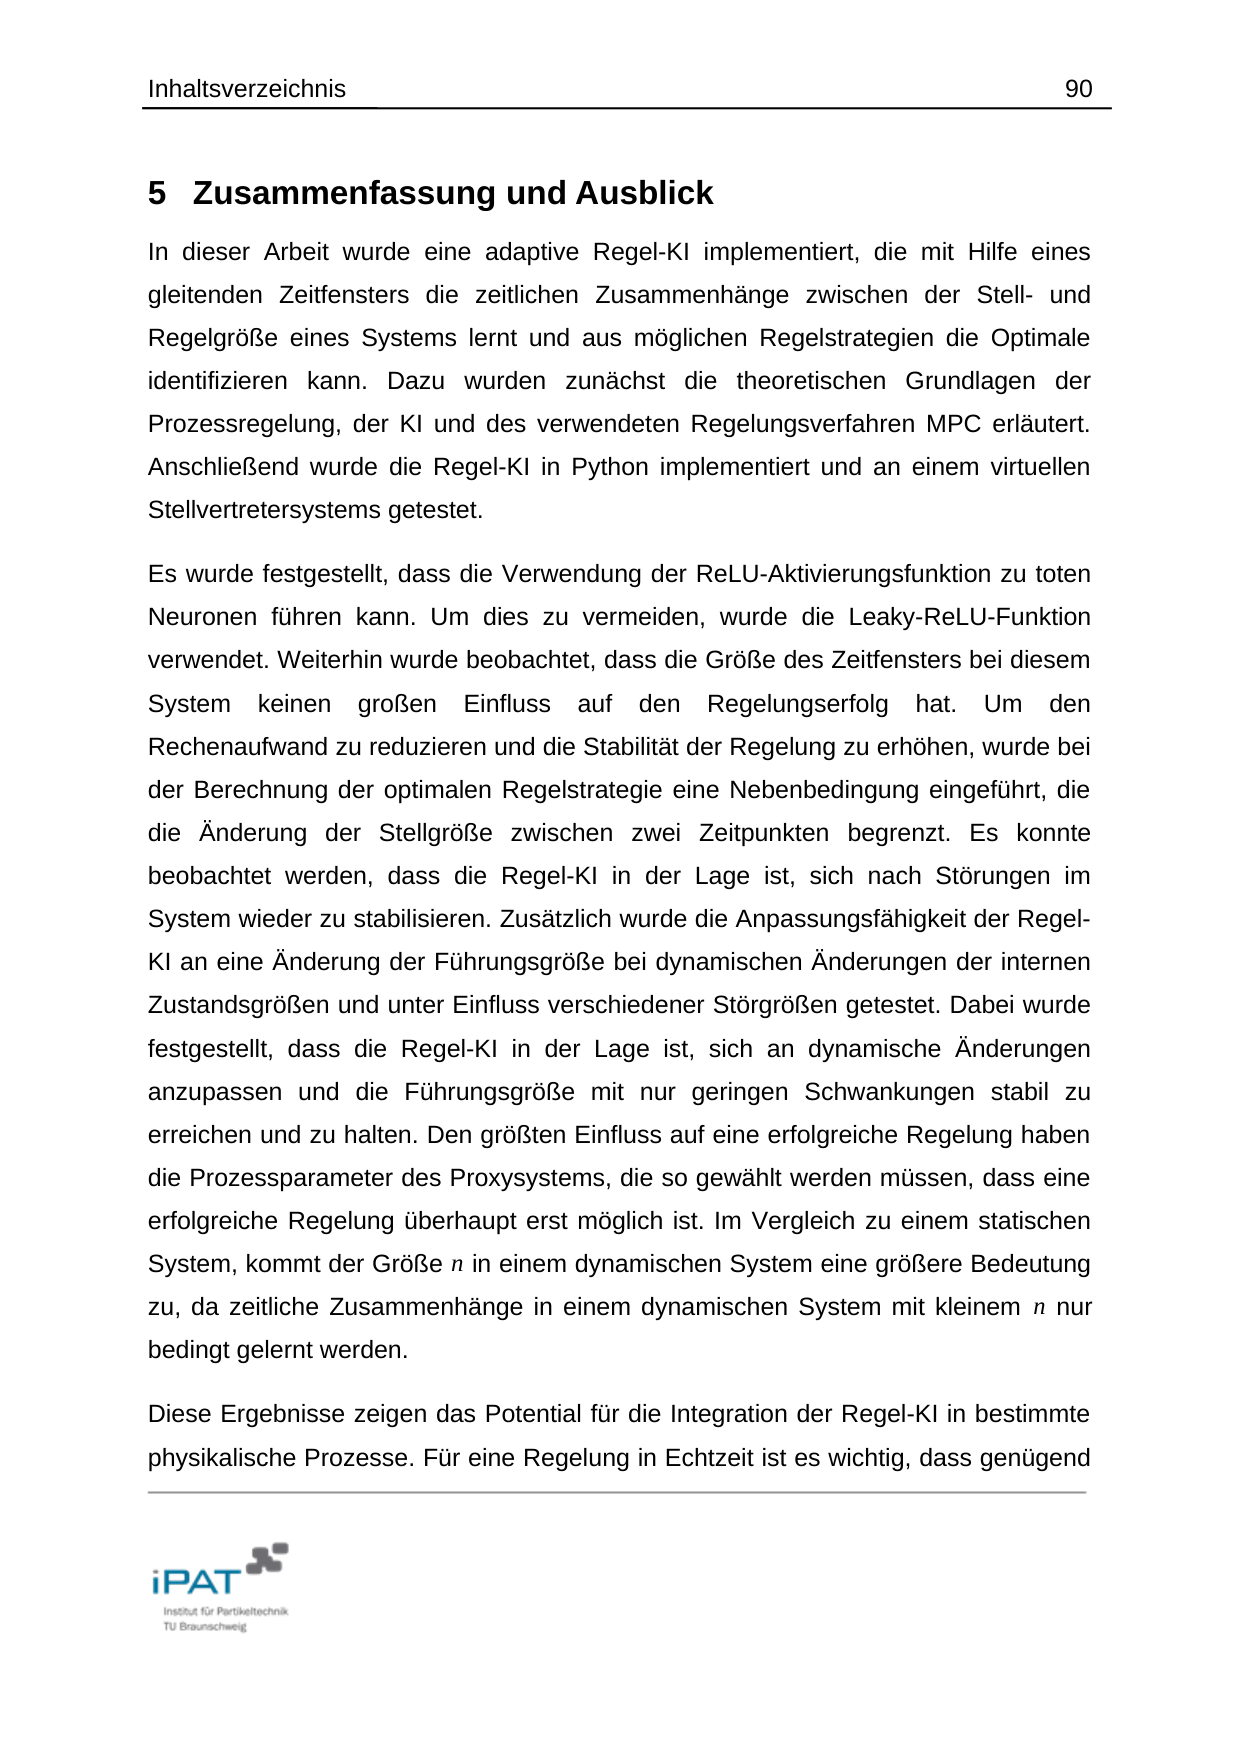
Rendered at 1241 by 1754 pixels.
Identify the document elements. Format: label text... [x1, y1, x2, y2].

picture [147, 1534, 300, 1645]
text Es wurde festgestellt, dass die Verwendung der ReLU-Aktivierungsfunktion zu toten Neuronen führen kann. Um dies zu vermeiden, wurde die Leaky-ReLU-Funktion verwendet. Weiterhin wurde beobachtet, dass die Größe des Zeitfensters bei diesem System keinen großen Einfluss auf den Regelungserfolg hat. Um den Rechenaufwand zu reduzieren und die Stabilität der Regelung zu erhöhen, wurde bei der Berechnung der optimalen Regelstrategie eine Nebenbedingung eingeführt, die die Änderung der Stellgröße zwischen zwei Zeitpunkten begrenzt. Es konnte beobachtet werden, dass die Regel-KI in der Lage ist, sich nach Störungen im System wieder zu stabilisieren. Zusätzlich wurde die Anpassungsfähigkeit der Regel-KI an eine Änderung der Führungsgröße bei dynamischen Änderungen der internen Zustandsgrößen und unter Einfluss verschiedener Störgrößen getestet. Dabei wurde festgestellt, dass die Regel-KI in der Lage ist, sich an dynamische Änderungen anzupassen und die Führungsgröße mit nur geringen Schwankungen stabil zu erreichen und zu halten. Den größten Einfluss auf eine erfolgreiche Regelung haben die Prozessparameter des Proxysystems, die so gewählt werden müssen, dass eine erfolgreiche Regelung überhaupt erst möglich ist. Im Vergleich zu einem statischen System, kommt der Größe in einem dynamischen System eine größere Bedeutung zu, da zeitliche Zusammenhänge in einem dynamischen System mit kleinem nur bedingt gelernt werden. [148, 559, 1092, 1364]
text In dieser Arbeit wurde eine adaptive Regel-KI implementiert, die mit Hilfe eines gleitenden Zeitfensters die zeitlichen Zusammenhänge zwischen der Stell- und Regelgröße eines Systems lernt und aus möglichen Regelstrategien die Optimale identifizieren kann. Dazu wurden zunächst die theoretischen Grundlagen der Prozessregelung, der KI und des verwendeten Regelungsverfahren MPC erläutert. Anschließend wurde die Regel-KI in Python implementiert und an einem virtuellen Stellvertretersystems getestet. [148, 237, 1092, 524]
subtitle Zusammenfassung und Ausblick [148, 173, 1092, 211]
picture [147, 1491, 1090, 1496]
